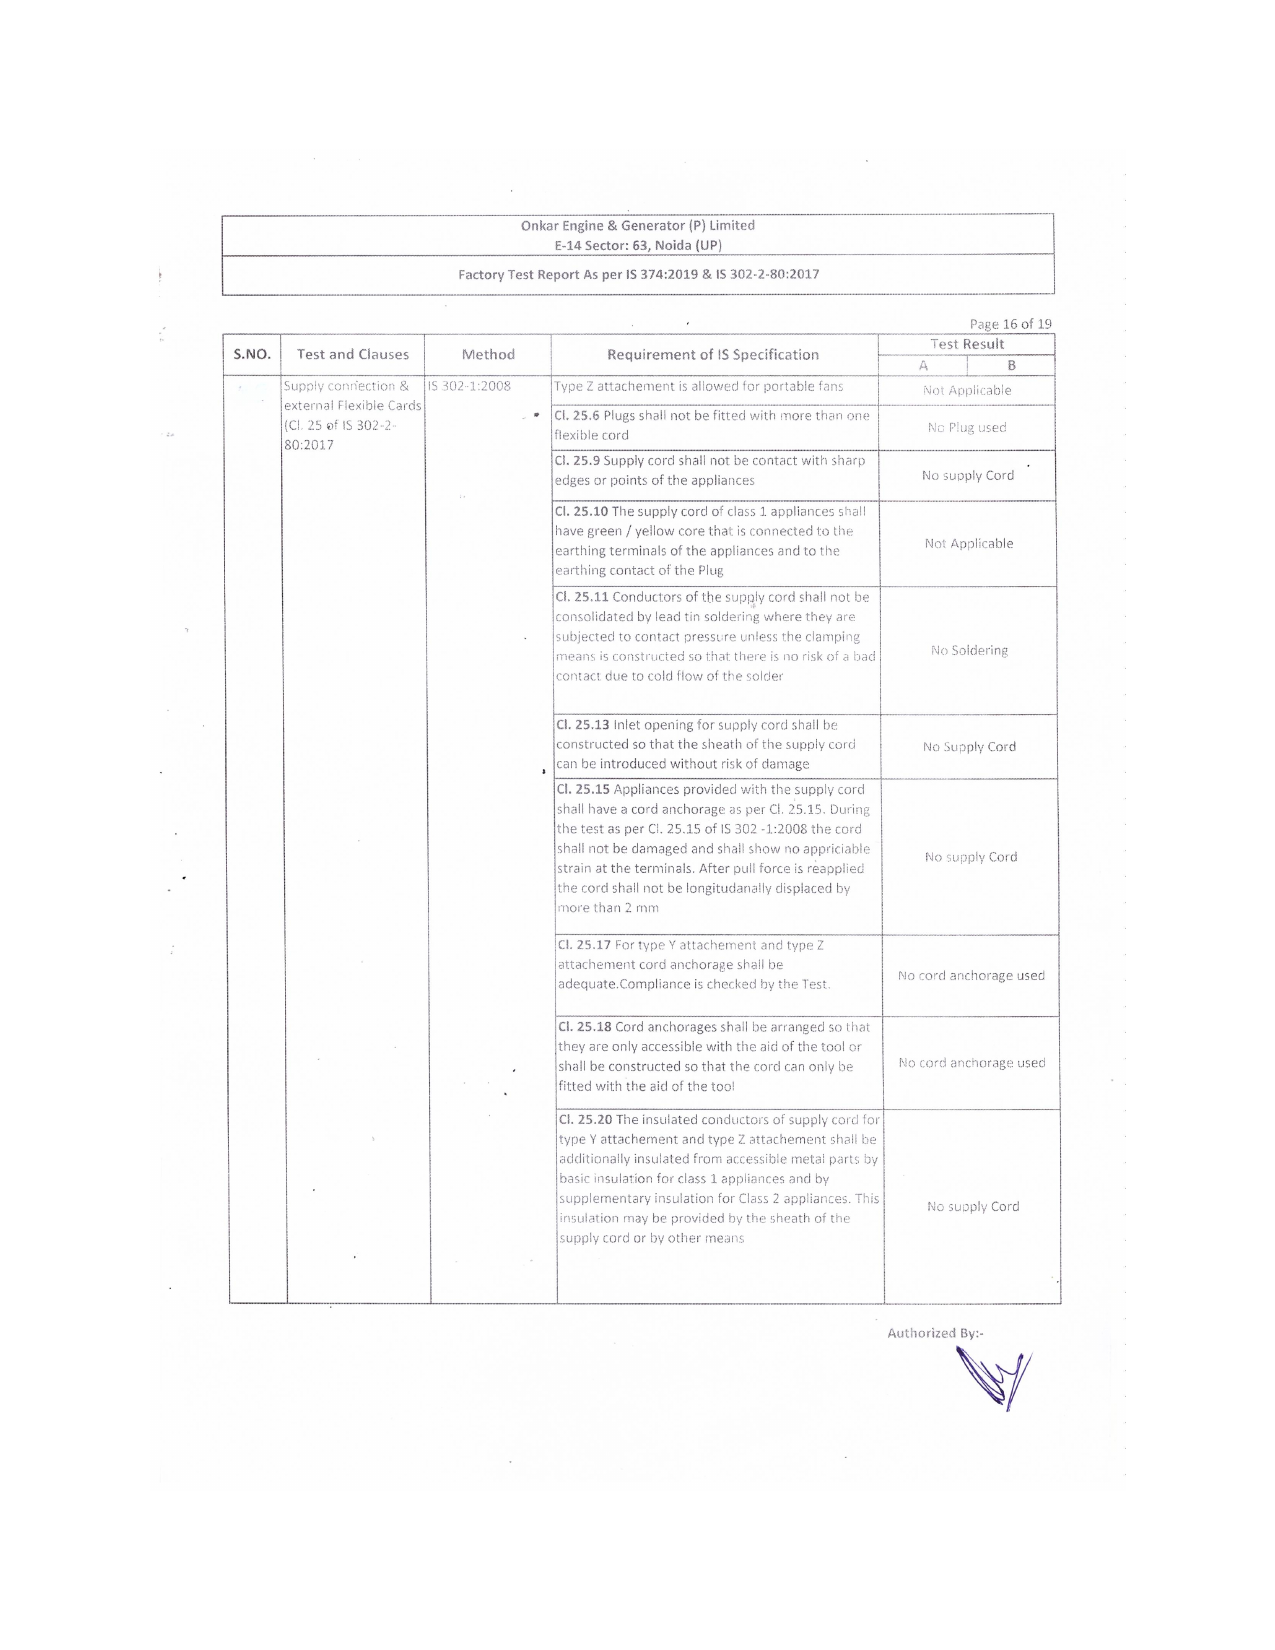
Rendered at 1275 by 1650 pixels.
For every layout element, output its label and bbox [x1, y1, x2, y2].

picture [150, 149, 1126, 1491]
